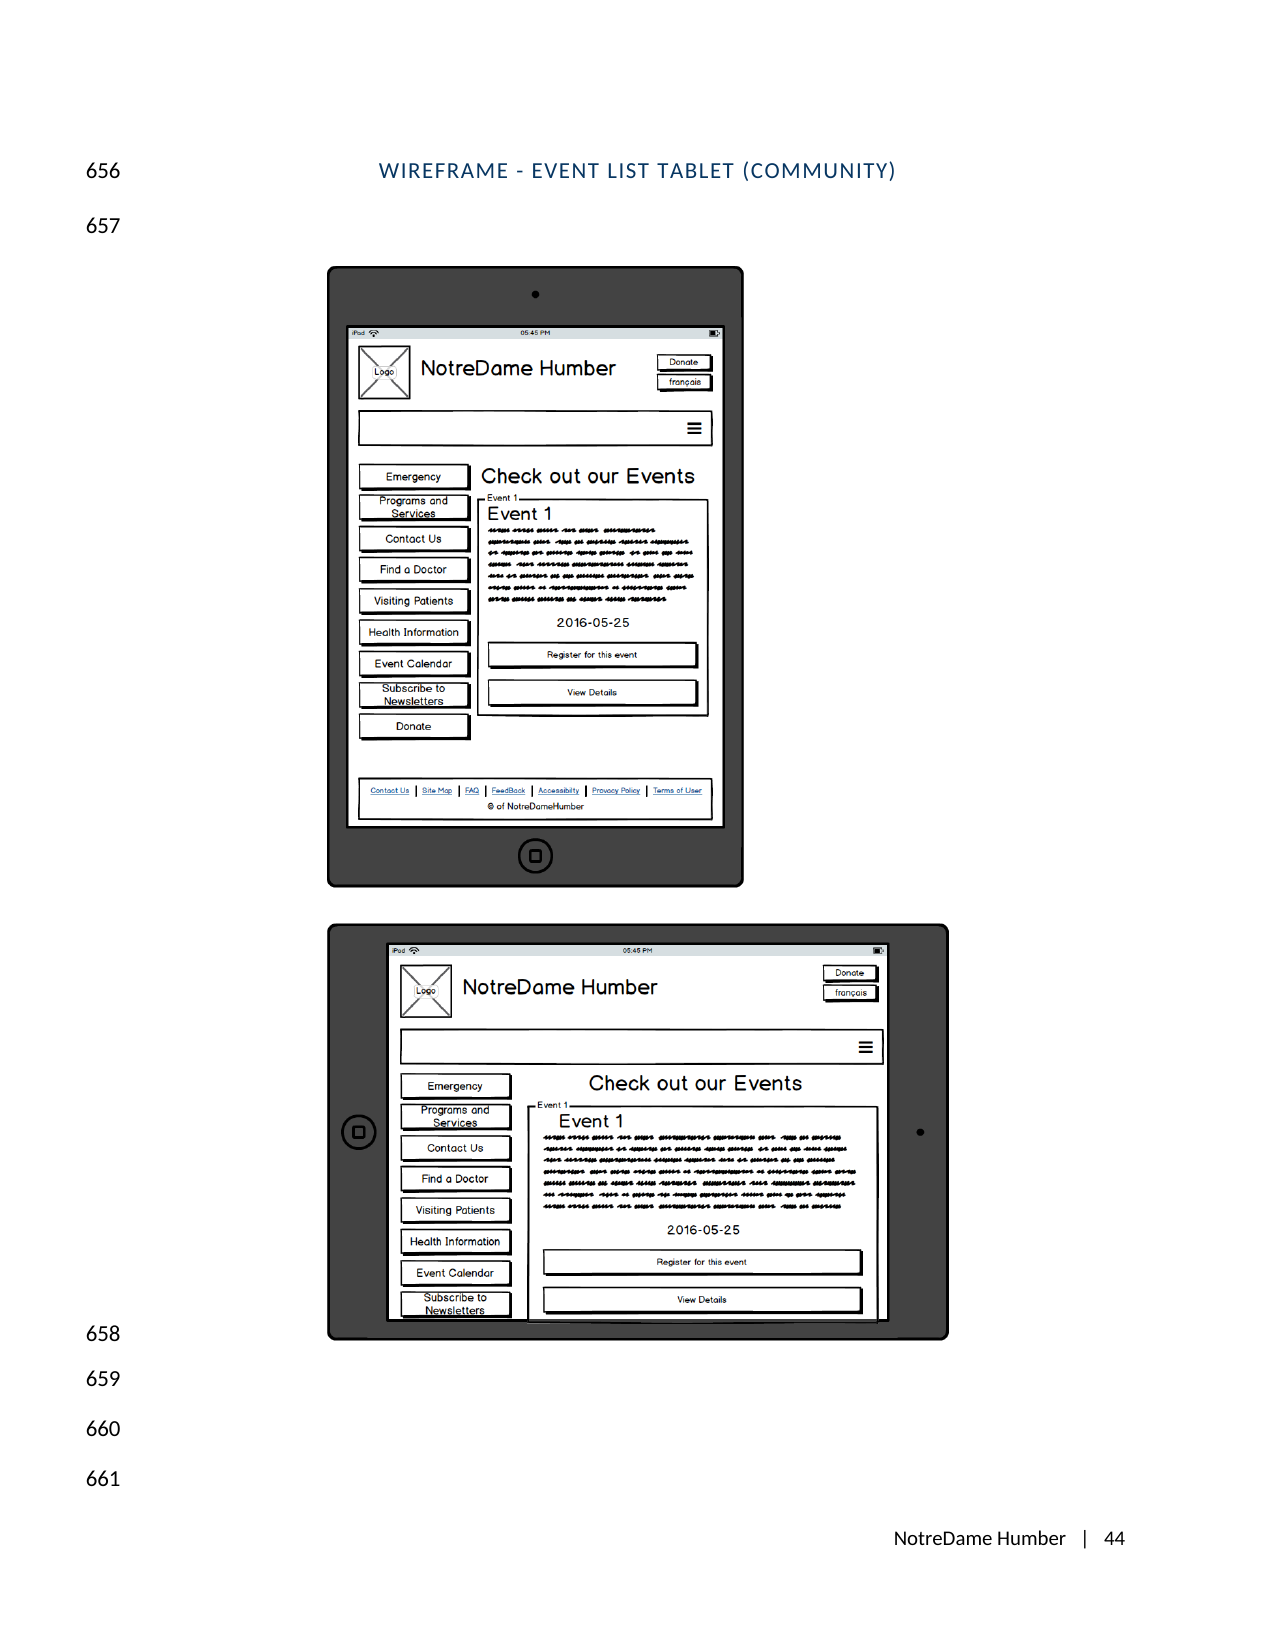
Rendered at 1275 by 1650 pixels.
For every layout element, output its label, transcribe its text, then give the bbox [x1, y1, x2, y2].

picture [325, 264, 950, 1342]
subtitle Wireframe - Event List Tablet (Community) [150, 156, 1125, 184]
